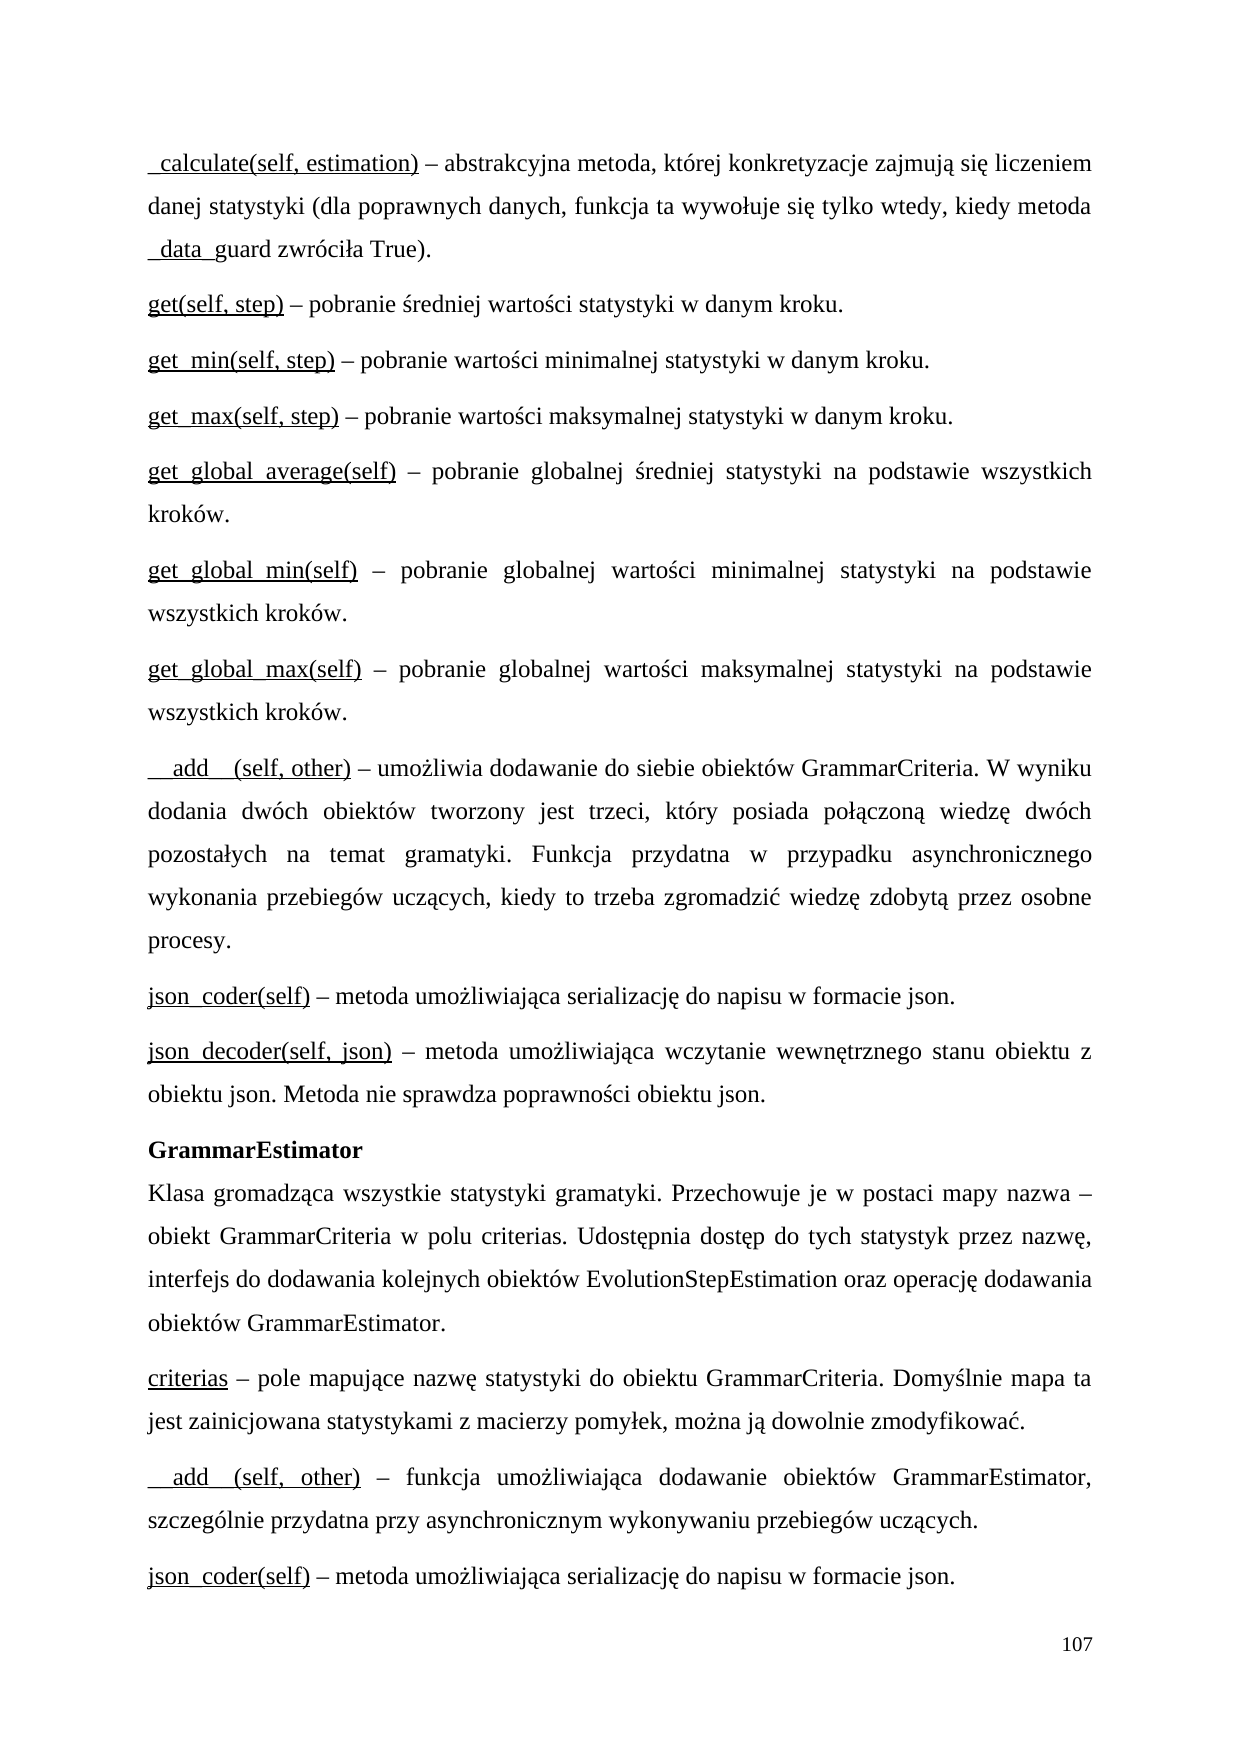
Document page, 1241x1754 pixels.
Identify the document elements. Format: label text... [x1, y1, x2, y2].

text criterias – pole mapujące nazwę statystyki do obiektu GrammarCriteria. Domyślnie mapa ta jest zainicjowana statystykami z macierzy pomyłek, można ją dowolnie zmodyfikować. [148, 1363, 1093, 1435]
text json_coder(self) – metoda umożliwiająca serializację do napisu w formacie json. [148, 981, 1093, 1009]
text GrammarEstimator [148, 1135, 1093, 1164]
text get(self, step) – pobranie średniej wartości statystyki w danym kroku. [148, 289, 1093, 318]
text json_coder(self) – metoda umożliwiająca serializację do napisu w formacie json. [148, 1561, 1093, 1589]
text __add__(self, other) – umożliwia dodawanie do siebie obiektów GrammarCriteria. W wyniku dodania dwóch obiektów tworzony jest trzeci, który posiada połączoną wiedzę dwóch pozostałych na temat gramatyki. Funkcja przydatna w przypadku asynchronicznego wykonania przebiegów uczących, kiedy to trzeba zgromadzić wiedzę zdobytą przez osobne procesy. [148, 753, 1093, 954]
text json_decoder(self, json) – metoda umożliwiająca wczytanie wewnętrznego stanu obiektu z obiektu json. Metoda nie sprawdza poprawności obiektu json. [148, 1036, 1093, 1108]
text Klasa gromadząca wszystkie statystyki gramatyki. Przechowuje je w postaci mapy nazwa – obiekt GrammarCriteria w polu criterias. Udostępnia dostęp do tych statystyk przez nazwę, interfejs do dodawania kolejnych obiektów EvolutionStepEstimation oraz operację dodawania obiektów GrammarEstimator. [148, 1178, 1093, 1336]
text get_global_max(self) – pobranie globalnej wartości maksymalnej statystyki na podstawie wszystkich kroków. [148, 654, 1093, 726]
text __add__(self, other) – funkcja umożliwiająca dodawanie obiektów GrammarEstimator, szczególnie przydatna przy asynchronicznym wykonywaniu przebiegów uczących. [148, 1462, 1093, 1534]
text get_global_min(self) – pobranie globalnej wartości minimalnej statystyki na podstawie wszystkich kroków. [148, 555, 1093, 627]
text get_min(self, step) – pobranie wartości minimalnej statystyki w danym kroku. [148, 345, 1093, 374]
text get_global_average(self) – pobranie globalnej średniej statystyki na podstawie wszystkich kroków. [148, 456, 1093, 528]
text _calculate(self, estimation) – abstrakcyjna metoda, której konkretyzacje zajmują się liczeniem danej statystyki (dla poprawnych danych, funkcja ta wywołuje się tylko wtedy, kiedy metoda _data_guard zwróciła True). [148, 148, 1093, 263]
text get_max(self, step) – pobranie wartości maksymalnej statystyki w danym kroku. [148, 401, 1093, 429]
